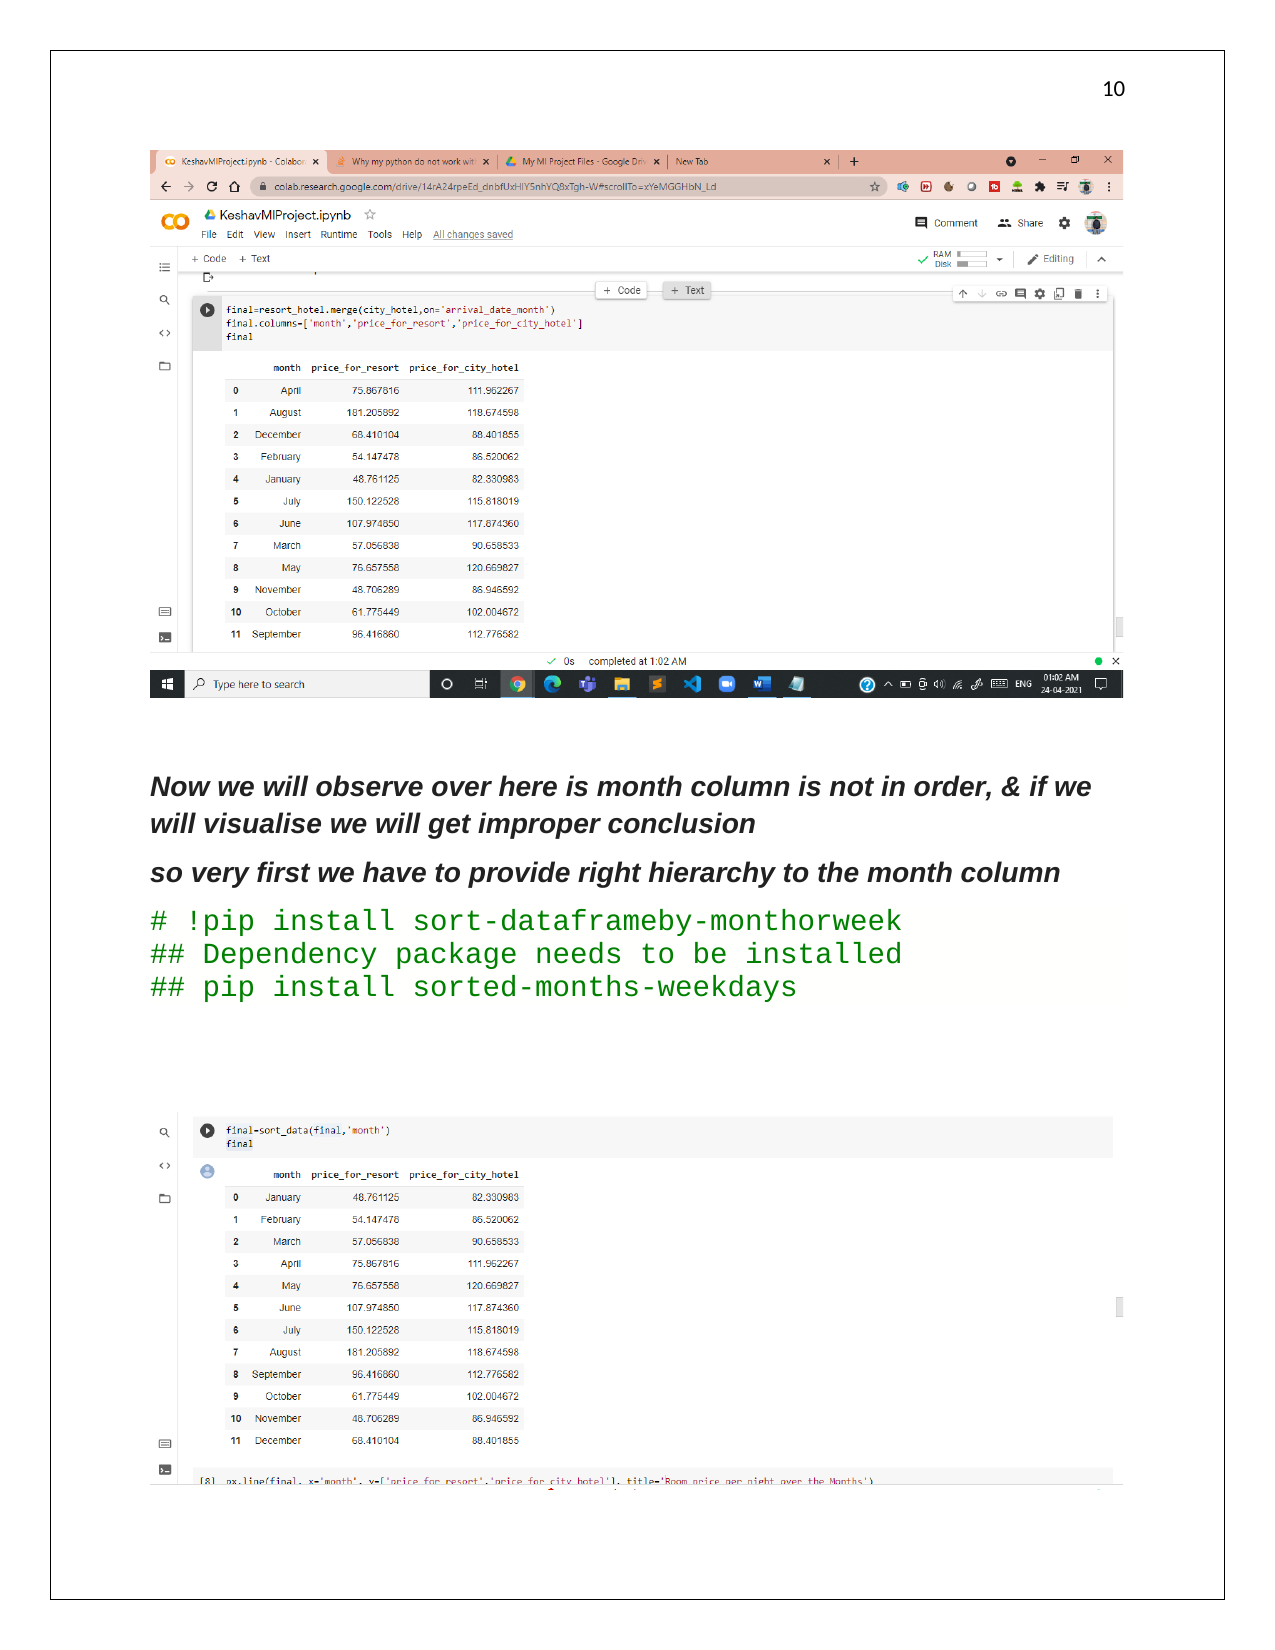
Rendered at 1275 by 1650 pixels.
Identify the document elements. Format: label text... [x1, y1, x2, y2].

picture [150, 150, 1124, 698]
text # !pip install sort-dataframeby-monthorweek [150, 906, 1125, 939]
text ## pip install sorted-months-weekdays [150, 972, 1125, 1005]
picture [150, 1112, 1124, 1490]
subtitle Now we will observe over here is month column is not in order, & if we will visualise we will get improper conclusion [150, 769, 1125, 839]
text ## Dependency package needs to be installed [150, 939, 1125, 972]
subtitle so very first we have to provide right hierarchy to the month column [150, 856, 1125, 889]
